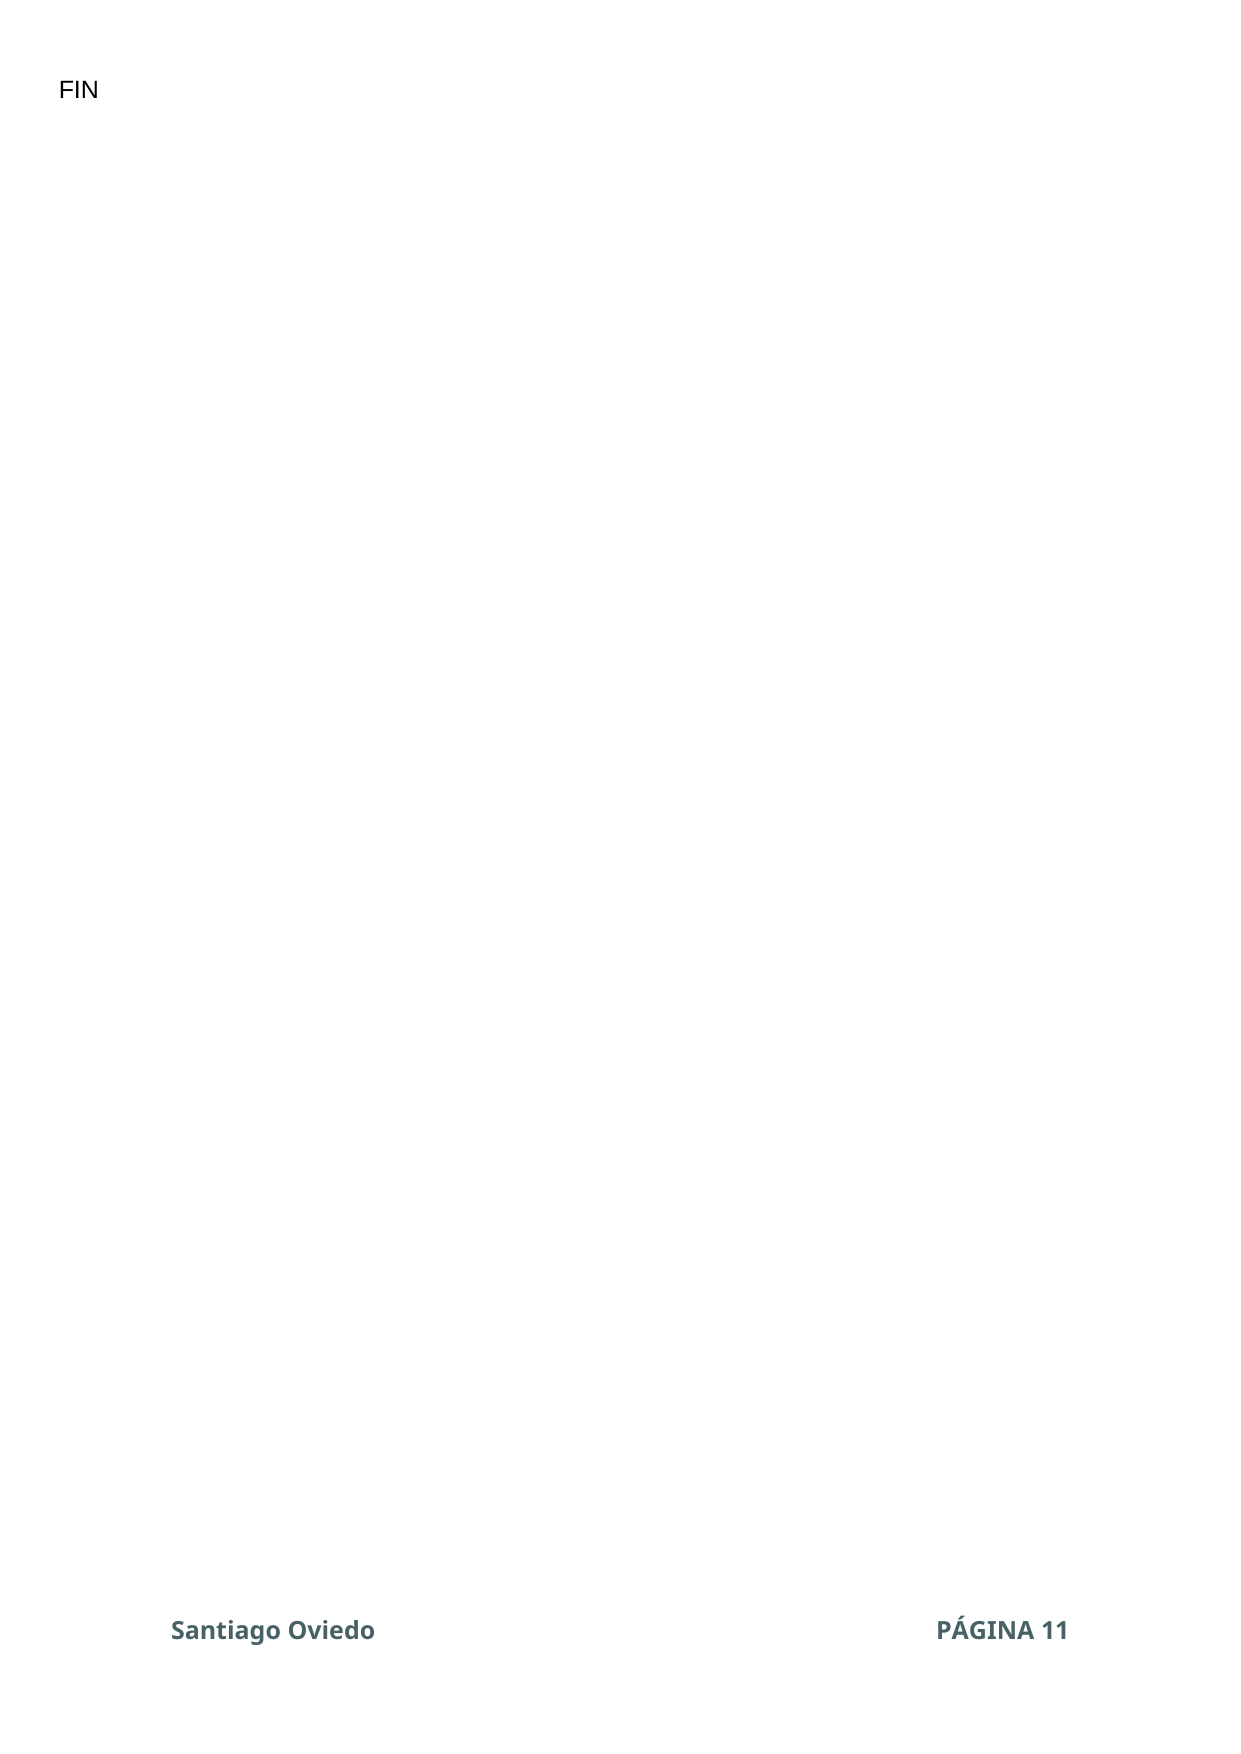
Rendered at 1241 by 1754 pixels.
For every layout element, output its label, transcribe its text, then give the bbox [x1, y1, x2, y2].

text FIN [58, 75, 1182, 104]
